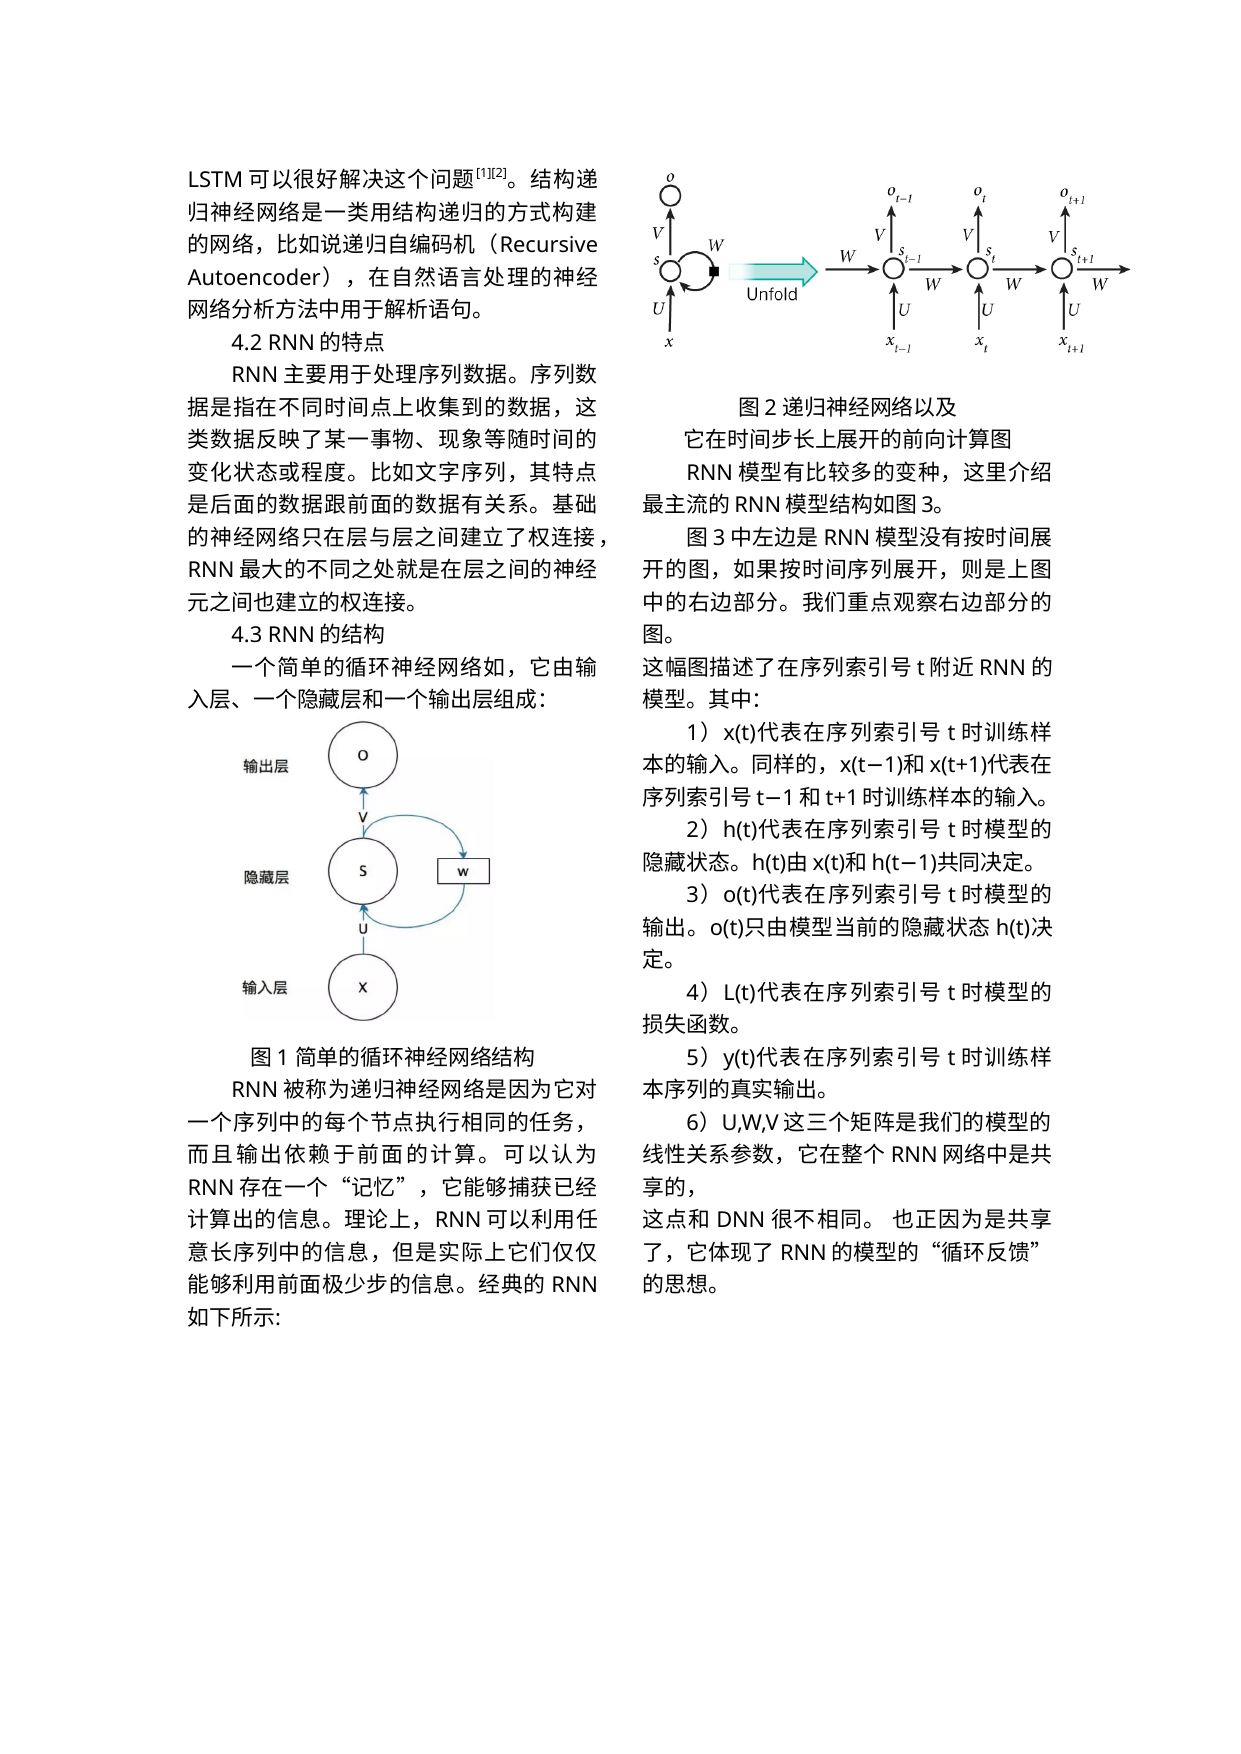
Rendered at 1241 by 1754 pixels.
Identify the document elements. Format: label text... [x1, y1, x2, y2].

text RNN模型有比较多的变种，这里介绍最主流的RNN模型结构如图3。 [642, 454, 1053, 519]
text RNN主要用于处理序列数据。序列数据是指在不同时间点上收集到的数据，这类数据反映了某一事物、现象等随时间的变化状态或程度。比如文字序列，其特点是后面的数据跟前面的数据有关系。基础的神经网络只在层与层之间建立了权连接，RNN最大的不同之处就是在层之间的神经元之间也建立的权连接。 [187, 357, 598, 617]
text 1）x(t)代表在序列索引号t时训练样本的输入。同样的，x(t−1)和x(t+1)代表在序列索引号t−1和t+1时训练样本的输入。 [642, 714, 1053, 812]
text 5）y(t)代表在序列索引号t时训练样本序列的真实输出。 [642, 1039, 1053, 1104]
text 4.2 RNN的特点 [187, 324, 598, 357]
text 图3中左边是RNN模型没有按时间展开的图，如果按时间序列展开，则是上图中的右边部分。我们重点观察右边部分的图。 [642, 519, 1053, 649]
text 图2 递归神经网络以及 [642, 389, 1053, 422]
picture [642, 162, 1134, 359]
text 2）h(t)代表在序列索引号t时模型的隐藏状态。h(t)由x(t)和h(t−1)共同决定。 [642, 812, 1053, 877]
text 这幅图描述了在序列索引号t附近RNN的模型。其中： [642, 649, 1053, 714]
text 这点和DNN很不相同。 也正因为是共享了，它体现了RNN的模型的“循环反馈”的思想。 [642, 1202, 1053, 1299]
text 图1 简单的循环神经网络结构 [187, 1039, 598, 1072]
text 4）L(t)代表在序列索引号t时模型的损失函数。 [642, 974, 1053, 1039]
text 它在时间步长上展开的前向计算图 [642, 422, 1053, 454]
text 4.3 RNN的结构 [187, 617, 598, 649]
text 6）U,W,V这三个矩阵是我们的模型的线性关系参数，它在整个RNN网络中是共享的， [642, 1104, 1053, 1202]
text 3）o(t)代表在序列索引号t时模型的输出。o(t)只由模型当前的隐藏状态h(t)决定。 [642, 877, 1053, 974]
text 一个简单的循环神经网络如，它由输入层、一个隐藏层和一个输出层组成： [187, 649, 598, 714]
picture [237, 714, 494, 1021]
text RNN被称为递归神经网络是因为它对一个序列中的每个节点执行相同的任务，而且输出依赖于前面的计算。可以认为RNN存在一个“记忆”，它能够捕获已经计算出的信息。理论上，RNN可以利用任意长序列中的信息，但是实际上它们仅仅能够利用前面极少步的信息。经典的RNN如下所示: [187, 1072, 598, 1332]
